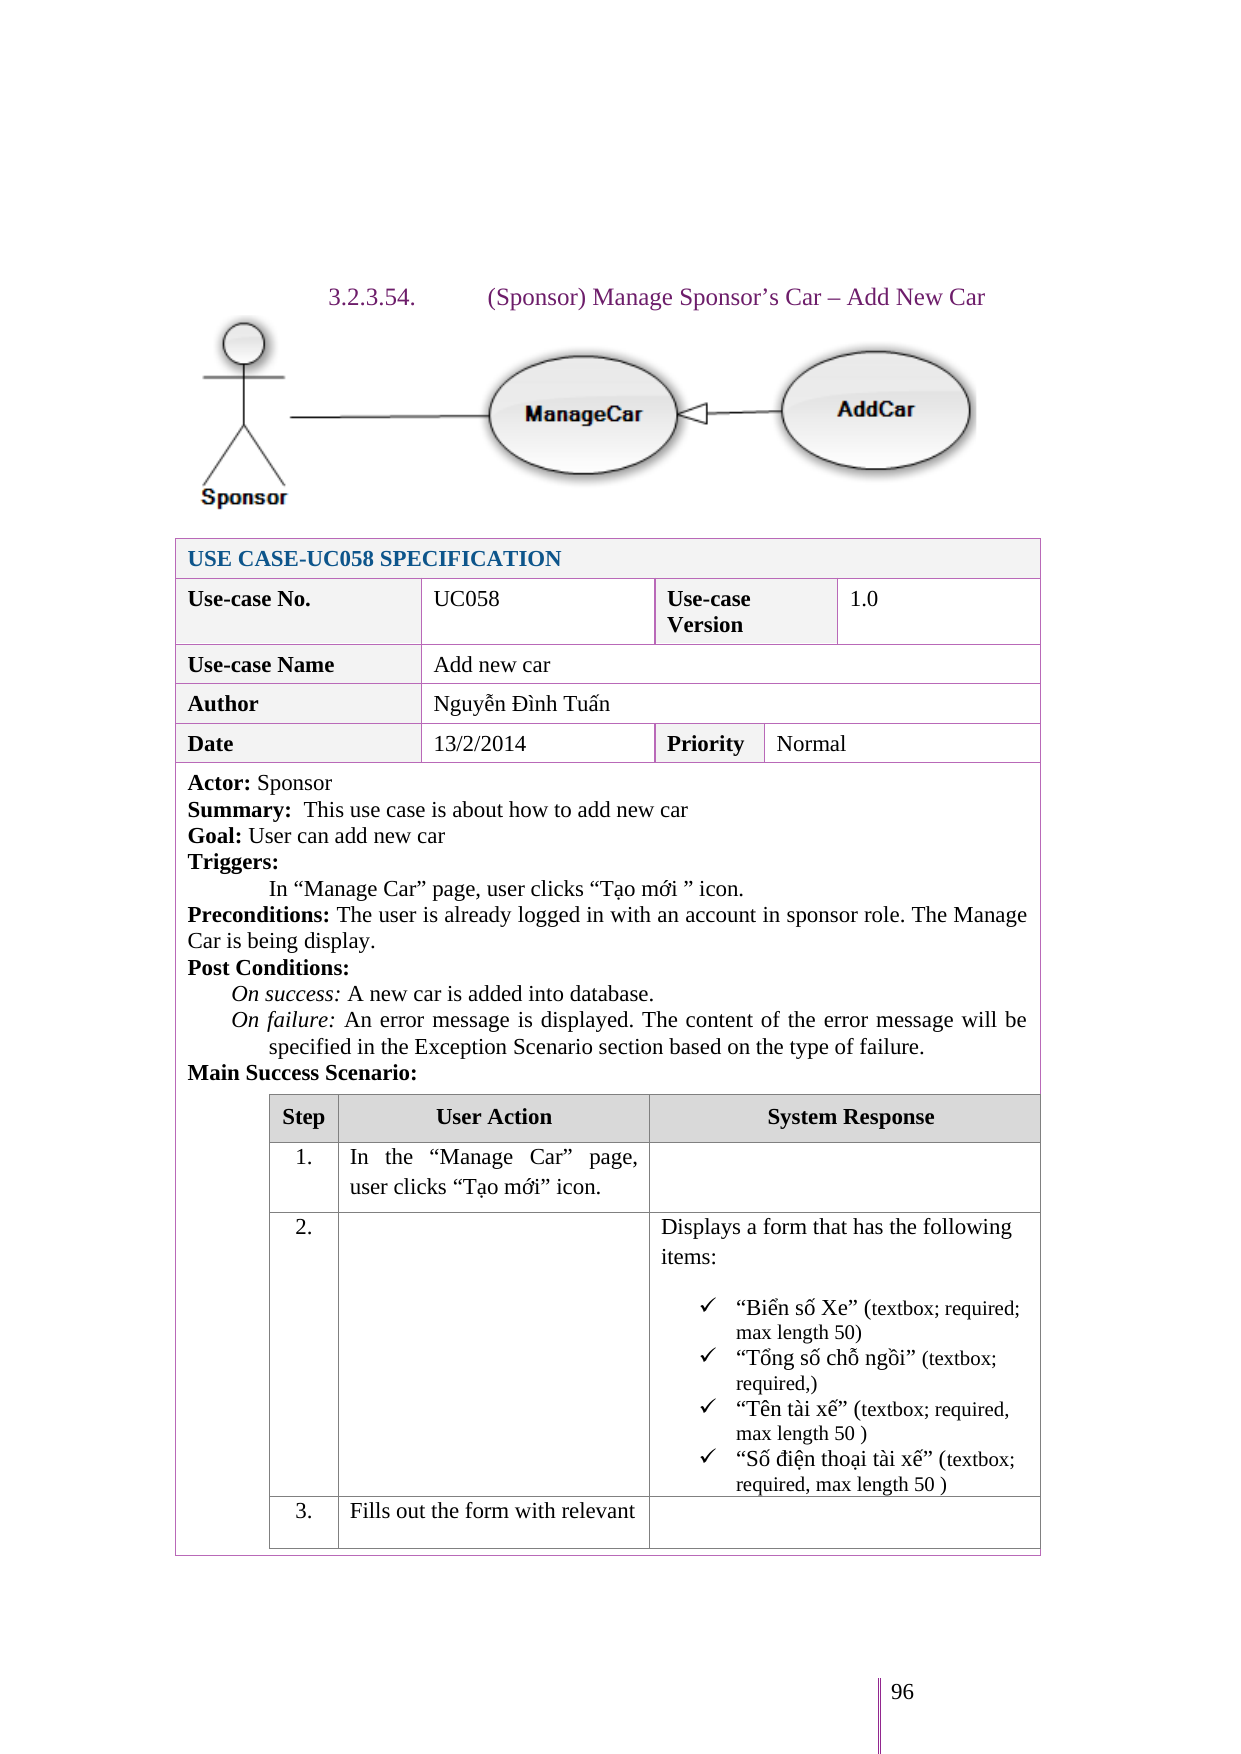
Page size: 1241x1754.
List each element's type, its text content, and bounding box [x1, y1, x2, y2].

table_cell Priority [656, 724, 764, 762]
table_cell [176, 763, 1040, 1555]
subtitle (Sponsor) Manage Sponsor’s Car – Add New Car [328, 282, 1053, 311]
table_cell 13/2/2014 [422, 724, 654, 762]
picture [187, 315, 977, 514]
table_cell Date [176, 724, 421, 762]
table_header USE CASE-UC058 SPECIFICATION [176, 539, 1040, 578]
table_cell UC058 [422, 579, 654, 643]
table_cell Use-case Version [656, 579, 837, 643]
table_cell Nguyễn Đình Tuấn [422, 684, 1040, 723]
table_cell Use-case No. [176, 579, 421, 643]
table_cell Normal [765, 724, 1040, 762]
table_cell Author [176, 684, 421, 723]
table_cell Add new car [422, 645, 1040, 683]
table_cell Use-case Name [176, 645, 421, 683]
table_cell 1.0 [838, 579, 1040, 643]
